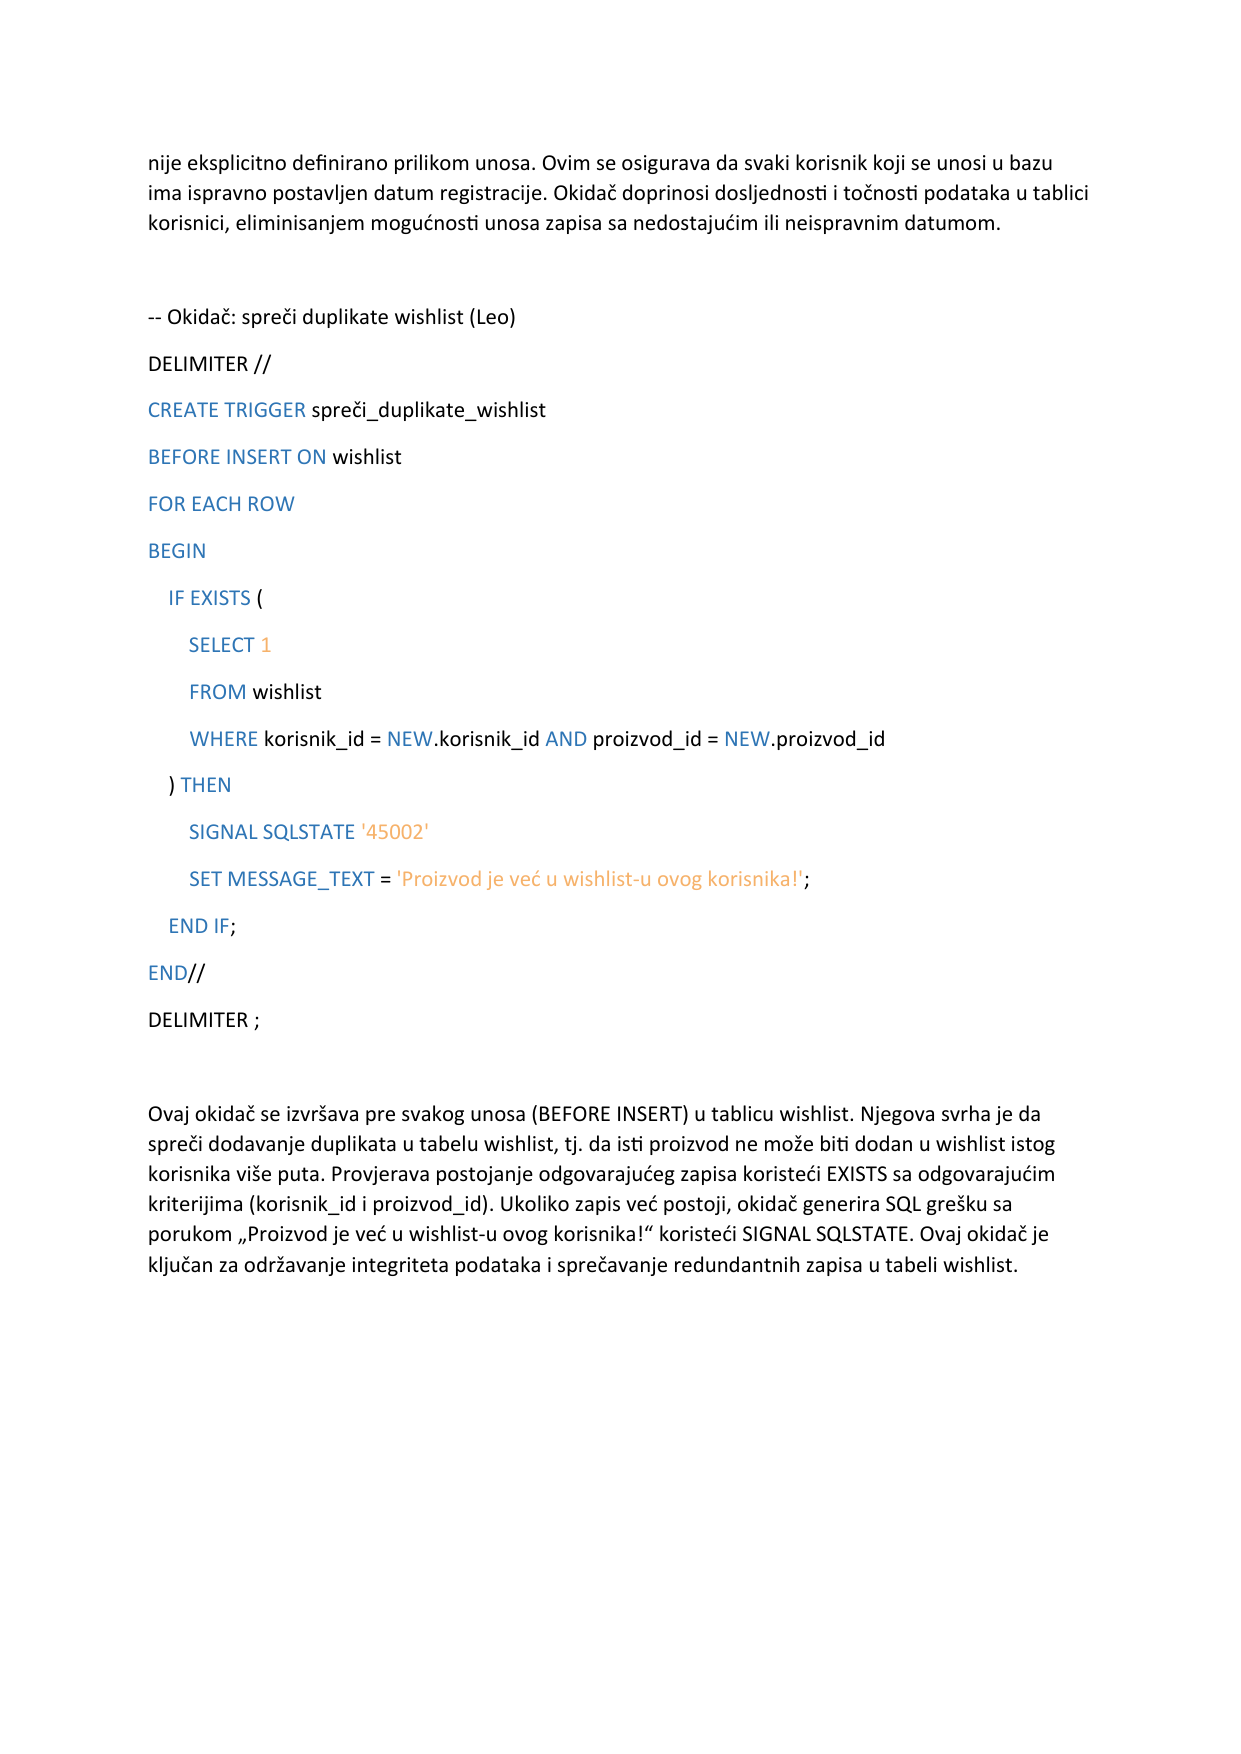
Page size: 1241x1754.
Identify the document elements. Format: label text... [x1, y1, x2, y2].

text END IF; [148, 911, 1093, 939]
text END// [148, 958, 1093, 986]
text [148, 148, 1093, 236]
text FOR EACH ROW [148, 489, 1093, 517]
text ) THEN [148, 771, 1093, 798]
text BEFORE INSERT ON wishlist [148, 442, 1093, 470]
text BEGIN [148, 536, 1093, 564]
text DELIMITER ; [148, 1005, 1093, 1033]
text Ovaj okidač se izvršava pre svakog unosa (BEFORE INSERT) u tablicu wishlist. Njegova svrha je da spreči dodavanje duplikata u tabelu wishlist, tj. da isti proizvod ne može biti dodan u wishlist istog korisnika više puta. Provjerava postojanje odgovarajućeg zapisa koristeći EXISTS sa odgovarajućim kriterijima (korisnik_id i proizvod_id). Ukoliko zapis već postoji, okidač generira SQL grešku sa porukom „Proizvod je već u wishlist-u ovog korisnika!“ koristeći SIGNAL SQLSTATE. Ovaj okidač je ključan za održavanje integriteta podataka i sprečavanje redundantnih zapisa u tabeli wishlist. [148, 1099, 1093, 1278]
text SELECT 1 [148, 630, 1093, 658]
text FROM wishlist [148, 677, 1093, 705]
text SIGNAL SQLSTATE '45002' [148, 817, 1093, 845]
text -- Okidač: spreči duplikate wishlist (Leo) [148, 302, 1093, 330]
text CREATE TRIGGER spreči_duplikate_wishlist [148, 396, 1093, 423]
text IF EXISTS ( [148, 583, 1093, 611]
text WHERE korisnik_id = NEW.korisnik_id AND proizvod_id = NEW.proizvod_id [148, 724, 1093, 752]
text DELIMITER // [148, 349, 1093, 377]
text SET MESSAGE_TEXT = 'Proizvod je već u wishlist-u ovog korisnika!'; [148, 864, 1093, 892]
